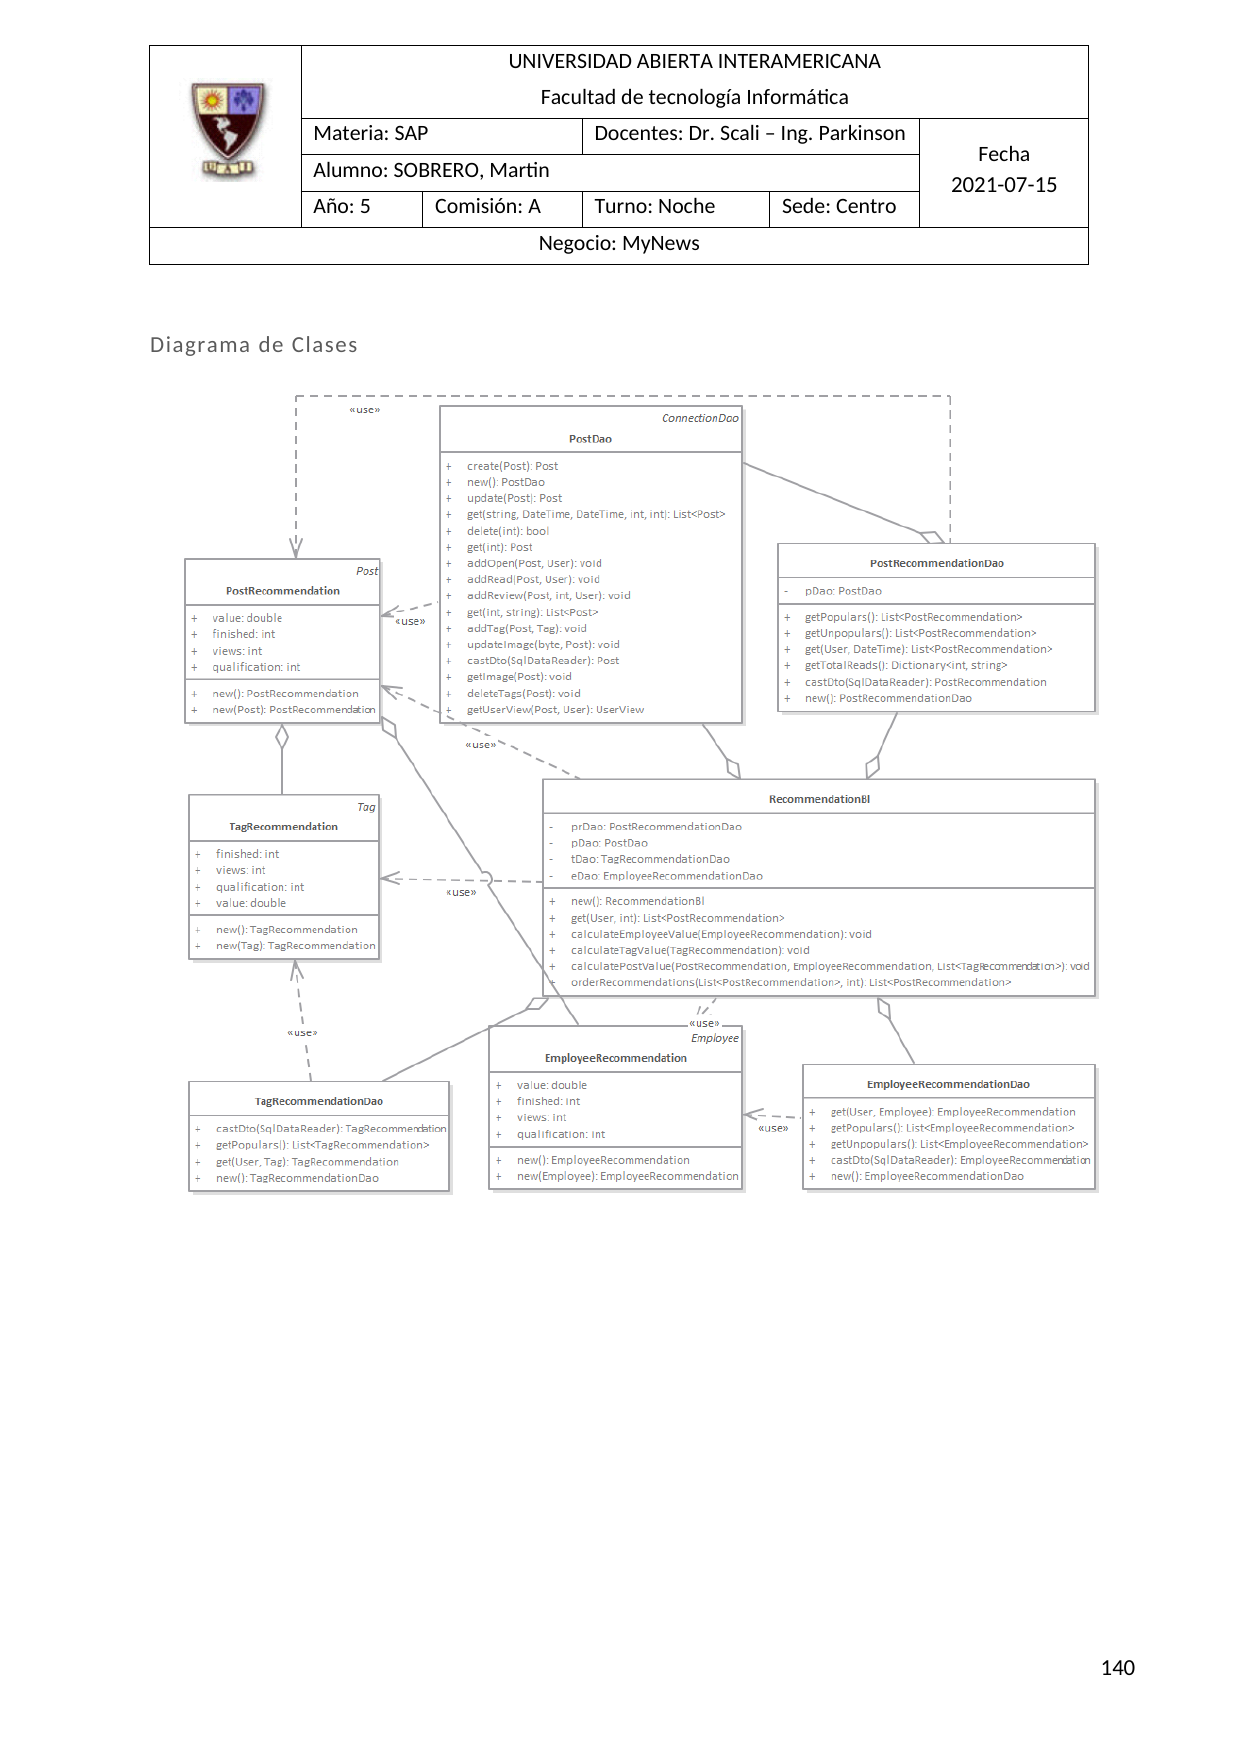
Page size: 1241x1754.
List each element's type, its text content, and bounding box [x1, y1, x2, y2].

subtitle Diagrama de Clases [150, 330, 1135, 358]
picture [181, 387, 1104, 1196]
picture [177, 74, 278, 187]
